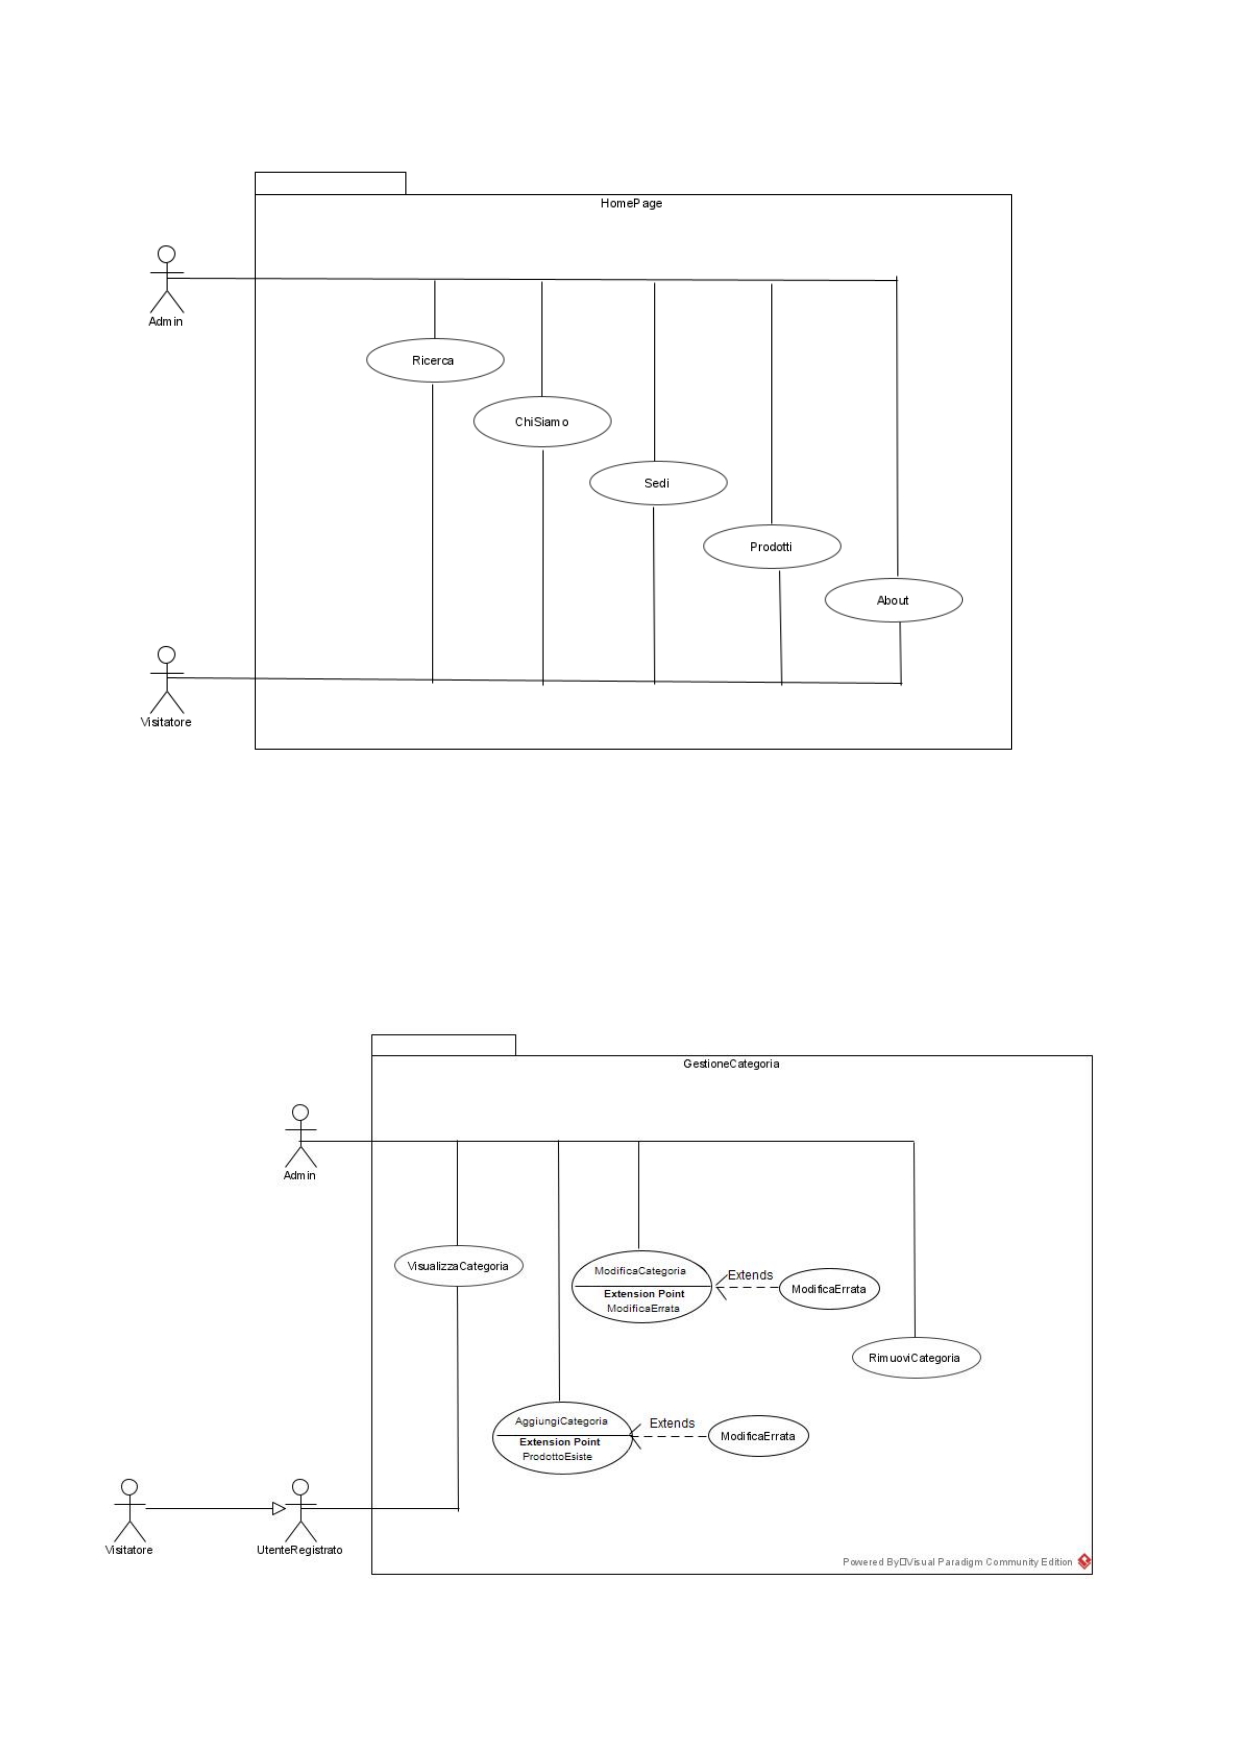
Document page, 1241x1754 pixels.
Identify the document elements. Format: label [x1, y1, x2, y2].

picture [93, 978, 1097, 1579]
picture [93, 145, 1097, 819]
